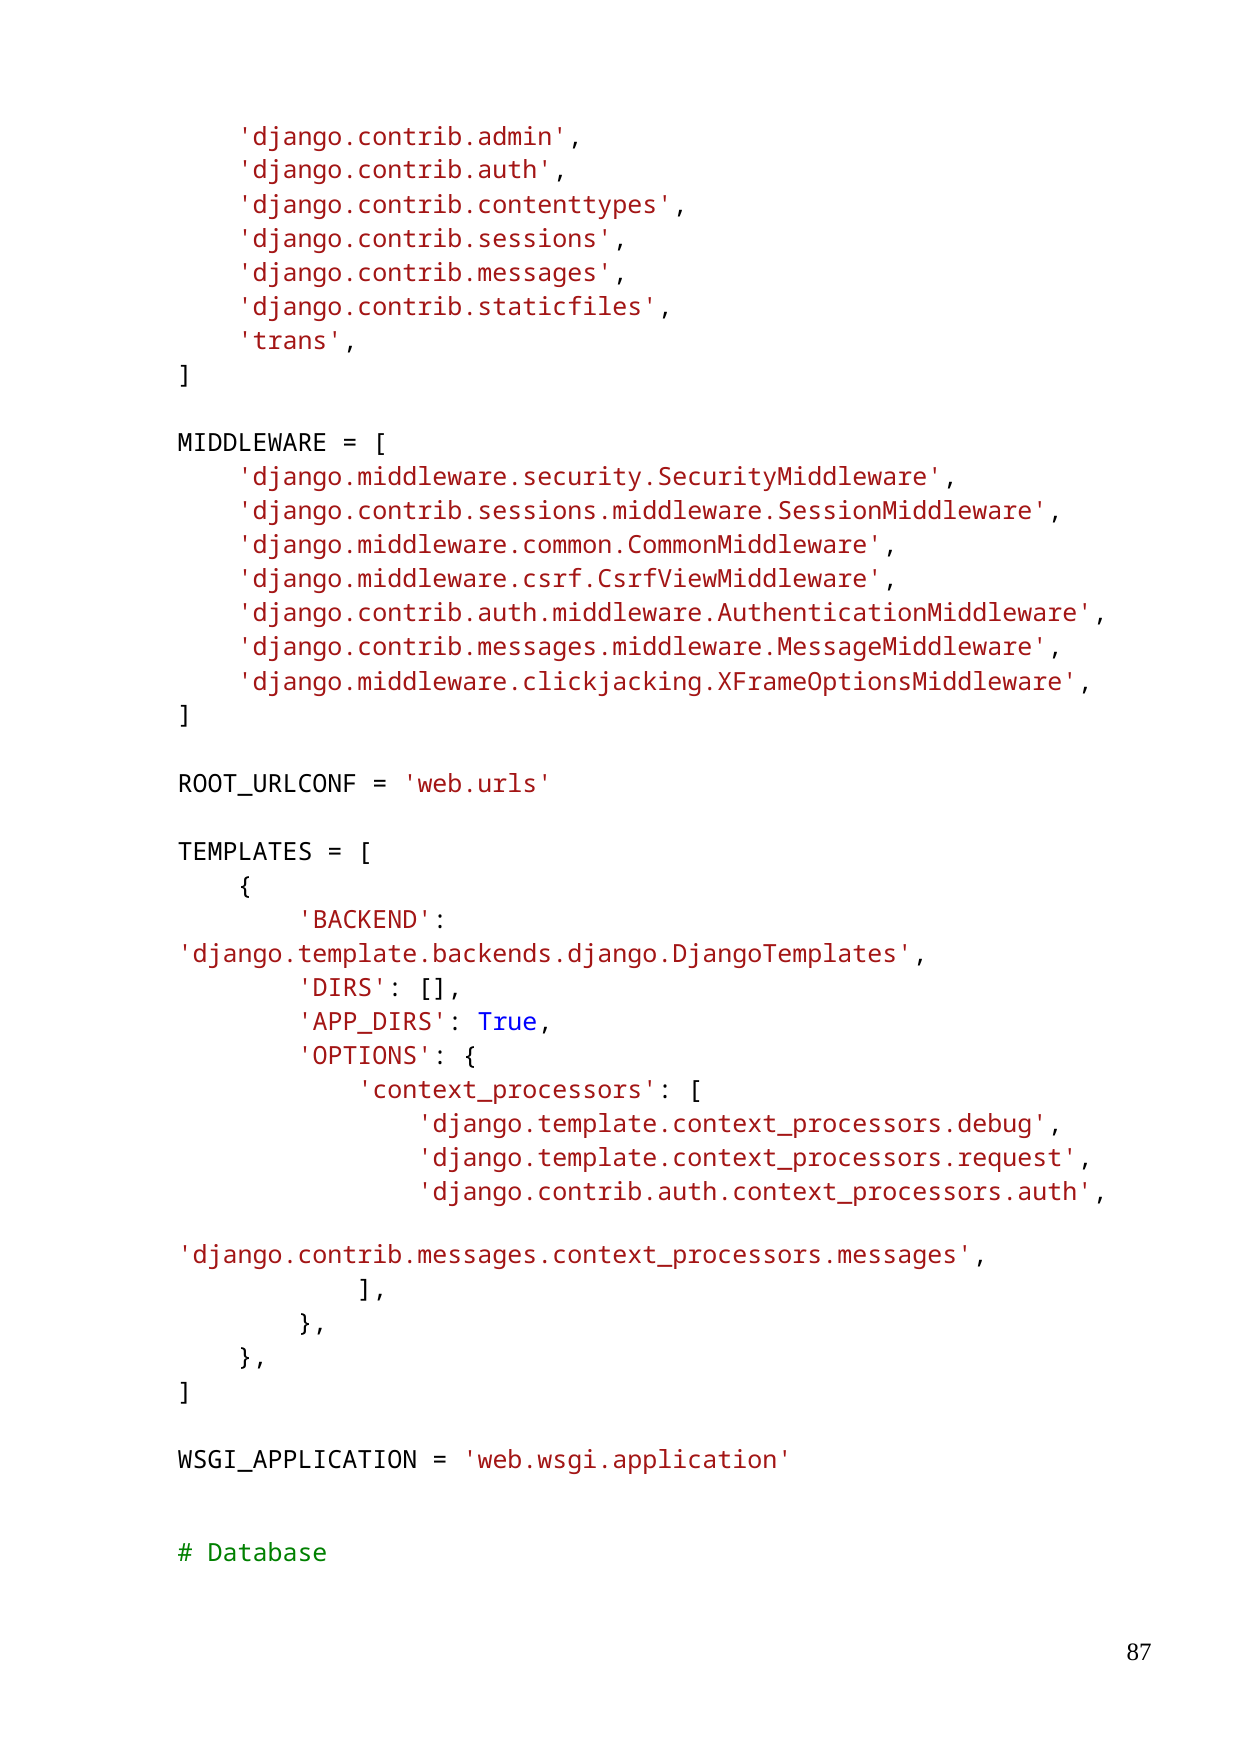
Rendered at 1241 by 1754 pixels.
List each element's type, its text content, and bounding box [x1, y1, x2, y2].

text 'django.contrib.admin', [177, 118, 1152, 152]
text 'BACKEND': 'django.template.backends.django.DjangoTemplates', [177, 902, 1152, 970]
text 'APP_DIRS': True, [177, 1004, 1152, 1038]
text 'django.contrib.auth.context_processors.auth', [177, 1174, 1152, 1208]
text ] [177, 357, 1152, 391]
text }, [177, 1305, 1152, 1339]
text 'django.middleware.clickjacking.XFrameOptionsMiddleware', [177, 663, 1152, 697]
text 'django.contrib.staticfiles', [177, 288, 1152, 322]
text }, [177, 1339, 1152, 1373]
text 'django.contrib.auth', [177, 152, 1152, 186]
text 'django.middleware.security.SecurityMiddleware', [177, 459, 1152, 493]
text 'django.contrib.auth.middleware.AuthenticationMiddleware', [177, 595, 1152, 629]
text 'django.middleware.csrf.CsrfViewMiddleware', [177, 561, 1152, 595]
text 'django.contrib.messages.middleware.MessageMiddleware', [177, 629, 1152, 663]
text ] [177, 1373, 1152, 1407]
text 'django.contrib.contenttypes', [177, 186, 1152, 220]
text { [177, 867, 1152, 902]
text TEMPLATES = [ [177, 833, 1152, 867]
text ], [177, 1271, 1152, 1305]
text 'django.contrib.sessions', [177, 220, 1152, 254]
text 'django.contrib.messages', [177, 254, 1152, 288]
text 'django.contrib.messages.context_processors.messages', [177, 1208, 1152, 1271]
text 'OPTIONS': { [177, 1038, 1152, 1072]
text ] [177, 697, 1152, 731]
text 'django.template.context_processors.debug', [177, 1106, 1152, 1140]
text MIDDLEWARE = [ [177, 425, 1152, 459]
text 'django.template.context_processors.request', [177, 1140, 1152, 1174]
text # Database [177, 1534, 1152, 1568]
text 'django.contrib.sessions.middleware.SessionMiddleware', [177, 493, 1152, 527]
text 'django.middleware.common.CommonMiddleware', [177, 527, 1152, 561]
text ROOT_URLCONF = 'web.urls' [177, 765, 1152, 799]
text 'DIRS': [], [177, 970, 1152, 1004]
text 'context_processors': [ [177, 1072, 1152, 1106]
text WSGI_APPLICATION = 'web.wsgi.application' [177, 1441, 1152, 1475]
text 'trans', [177, 322, 1152, 357]
